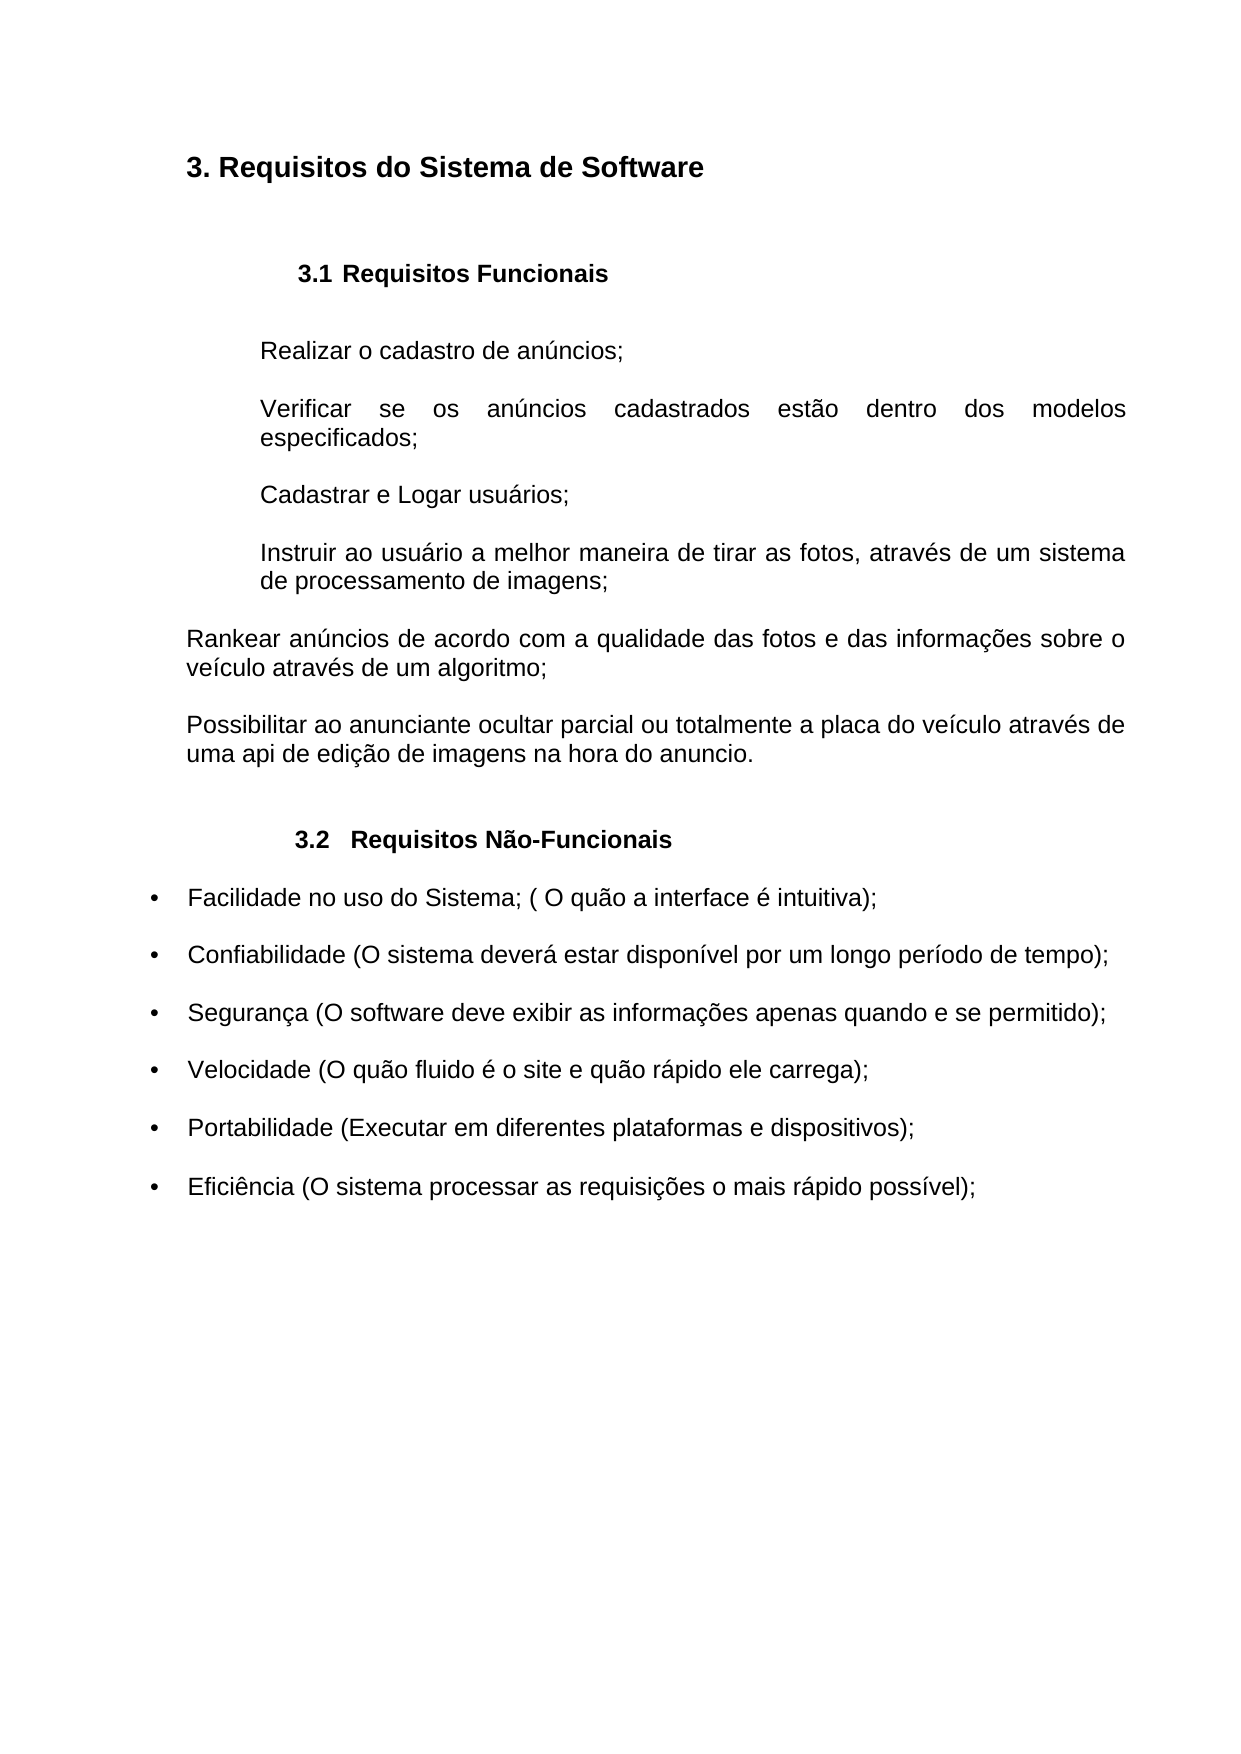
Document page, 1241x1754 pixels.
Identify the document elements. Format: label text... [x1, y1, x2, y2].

list Segurança (O software deve exibir as informações apenas quando e se permitido); [150, 998, 1128, 1026]
text Rankear anúncios de acordo com a qualidade das fotos e das informações sobre o veículo através de um algoritmo; [186, 624, 1128, 681]
text Cadastrar e Logar usuários; [260, 480, 1128, 509]
list Confiabilidade (O sistema deverá estar disponível por um longo período de tempo); [150, 940, 1128, 969]
list Velocidade (O quão fluido é o site e quão rápido ele carrega); [150, 1055, 1128, 1084]
list Eficiência (O sistema processar as requisições o mais rápido possível); [150, 1172, 1128, 1201]
list Facilidade no uso do Sistema; ( O quão a interface é intuitiva); [150, 883, 1128, 911]
text 3.2 Requisitos Não-Funcionais [260, 825, 1128, 854]
text 3. Requisitos do Sistema de Software [112, 150, 1128, 183]
text Possibilitar ao anunciante ocultar parcial ou totalmente a placa do veículo através de uma api de edição de imagens na hora do anuncio. [186, 710, 1128, 768]
list Portabilidade (Executar em diferentes plataformas e dispositivos); [150, 1113, 1128, 1141]
text Instruir ao usuário a melhor maneira de tirar as fotos, através de um sistema de processamento de imagens; [260, 538, 1128, 595]
list Requisitos Funcionais [298, 258, 1128, 287]
text Verificar se os anúncios cadastrados estão dentro dos modelos especificados; [260, 394, 1128, 451]
text Realizar o cadastro de anúncios; [260, 336, 1128, 365]
